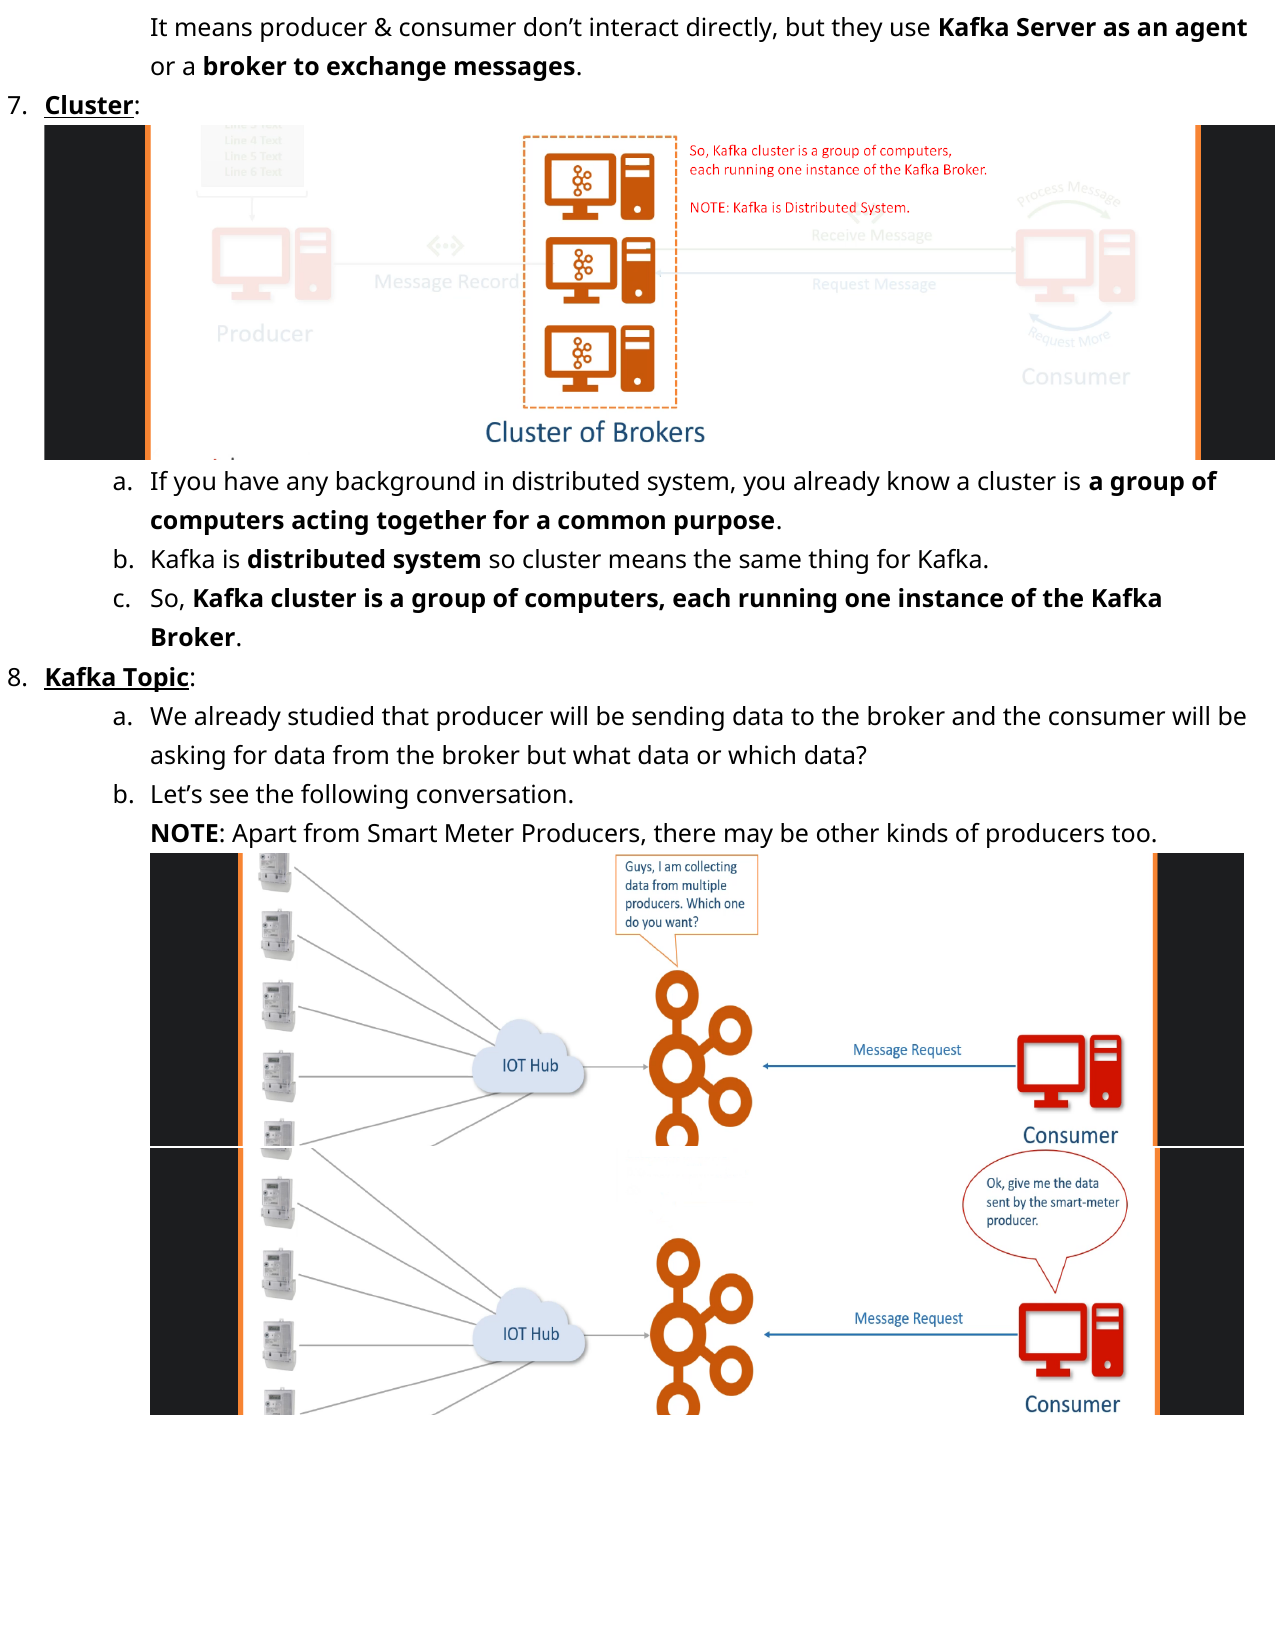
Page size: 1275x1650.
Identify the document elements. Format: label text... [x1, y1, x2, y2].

list Kafka Topic: [7, 659, 1255, 693]
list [112, 9, 1255, 83]
list If you have any background in distributed system, you already know a cluster is a group of computers acting together for a common purpose. [112, 463, 1255, 537]
picture [150, 1148, 1244, 1415]
list Kafka is distributed system so cluster means the same thing for Kafka. [112, 542, 1255, 576]
picture [44, 125, 1275, 460]
list We already studied that producer will be sending data to the broker and the consumer will be asking for data from the broker but what data or which data? [112, 698, 1255, 772]
list So, Kafka cluster is a group of computers, each running one instance of the Kafka Broker. [112, 581, 1255, 654]
picture [150, 853, 1244, 1146]
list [112, 777, 1255, 1414]
